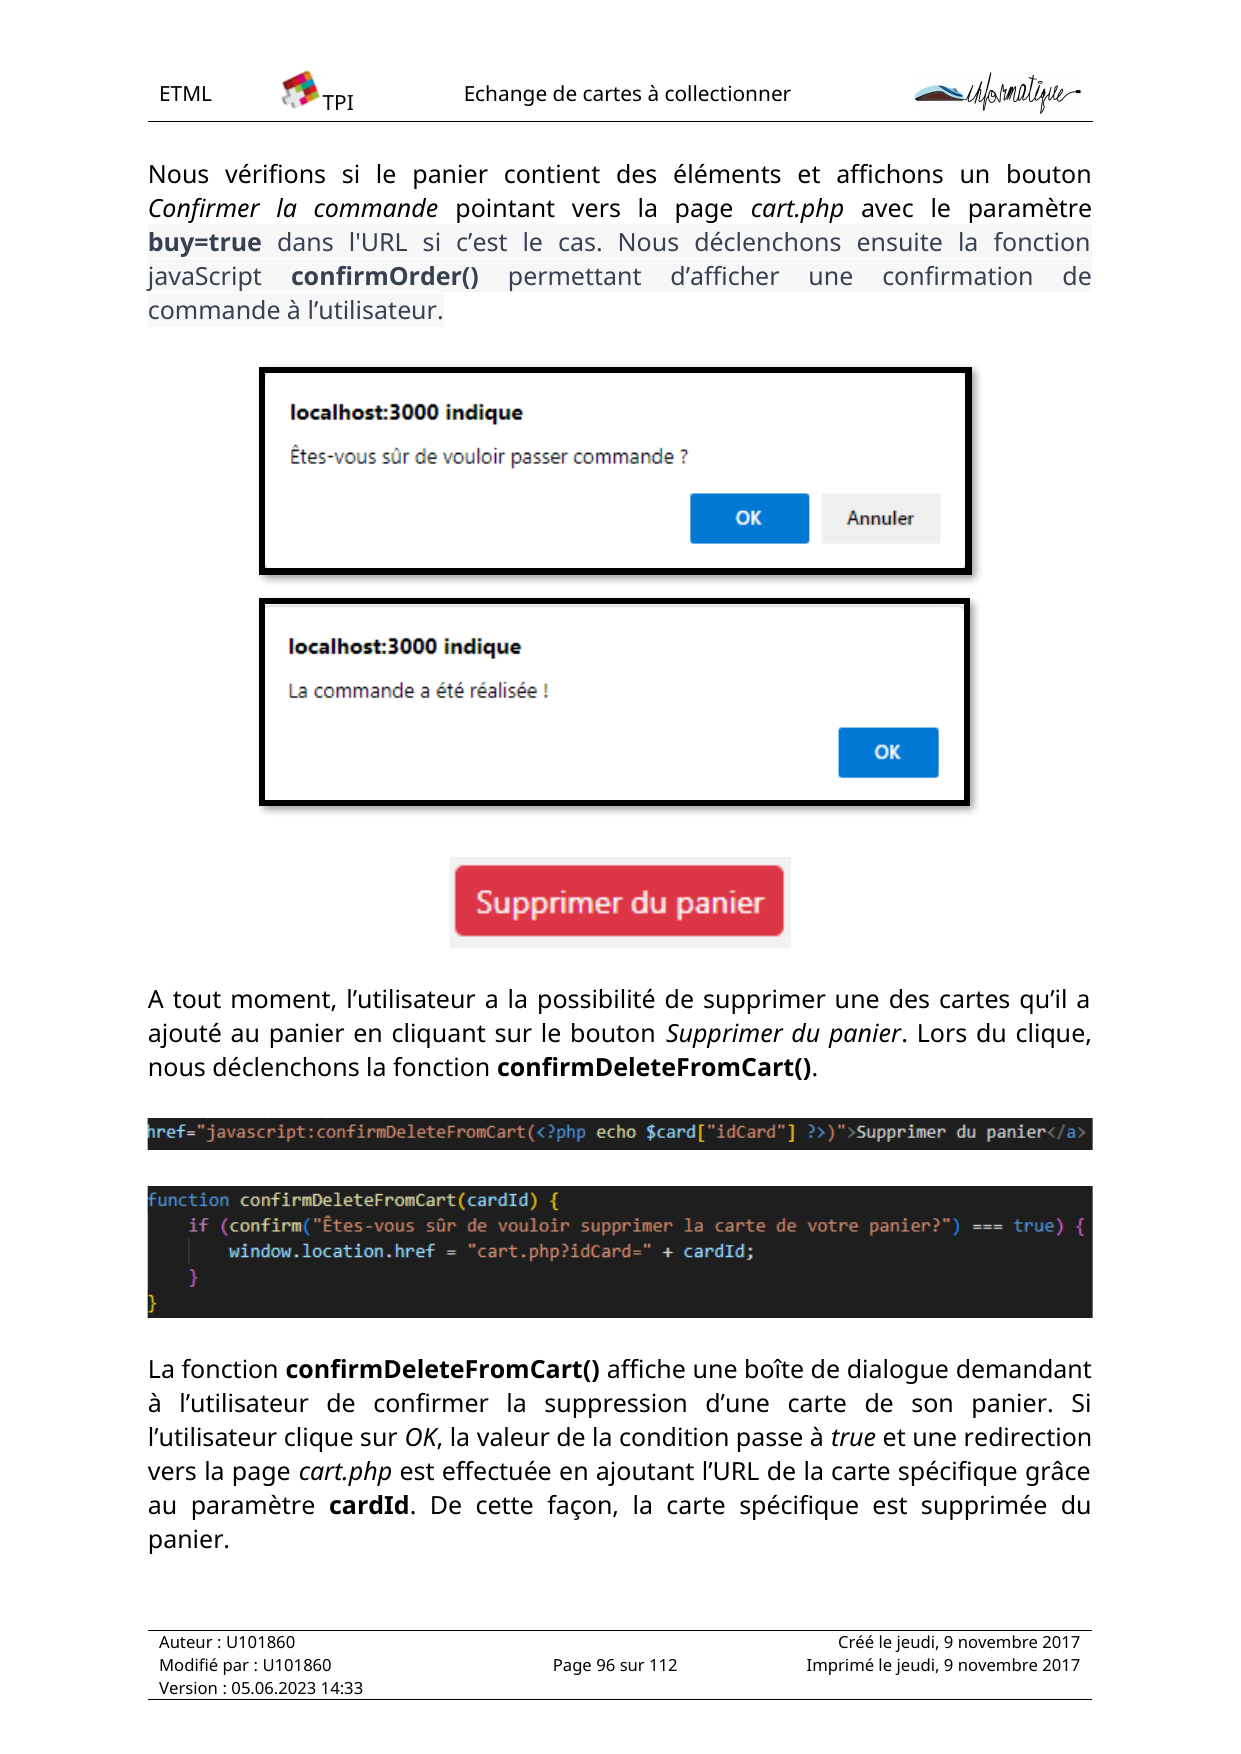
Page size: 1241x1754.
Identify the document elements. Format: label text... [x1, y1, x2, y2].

picture [147, 1186, 1093, 1318]
picture [265, 604, 964, 800]
picture [147, 1118, 1093, 1150]
picture [276, 69, 323, 111]
picture [449, 857, 791, 948]
text Nous vérifions si le panier contient des éléments et affichons un bouton Confirmer la commande pointant vers la page cart.php avec le paramètre buy=true dans l'URL si c’est le cas. Nous déclenchons ensuite la fonction javaScript confirmOrder() permettant d’afficher une confirmation de commande à l’utilisateur. [148, 292, 1092, 327]
text A tout moment, l’utilisateur a la possibilité de supprimer une des cartes qu’il a ajouté au panier en cliquant sur le bouton Supprimer du panier. Lors du clique, nous déclenchons la fonction confirmDeleteFromCart(). [148, 982, 1092, 1084]
text La fonction confirmDeleteFromCart() affiche une boîte de dialogue demandant à l’utilisateur de confirmer la suppression d’une carte de son panier. Si l’utilisateur clique sur OK, la valeur de la condition passe à true et une redirection vers la page cart.php est effectuée en ajoutant l’URL de la carte spécifique grâce au paramètre cardId. De cette façon, la carte spécifique est supprimée du panier. [148, 1351, 1092, 1556]
text Nous vérifions si le panier contient des éléments et affichons un bouton Confirmer la commande pointant vers la page cart.php avec le paramètre buy=true dans l'URL si c’est le cas. Nous déclenchons ensuite la fonction javaScript confirmOrder() permettant d’afficher une confirmation de commande à l’utilisateur. [148, 156, 1092, 224]
picture [265, 373, 965, 568]
